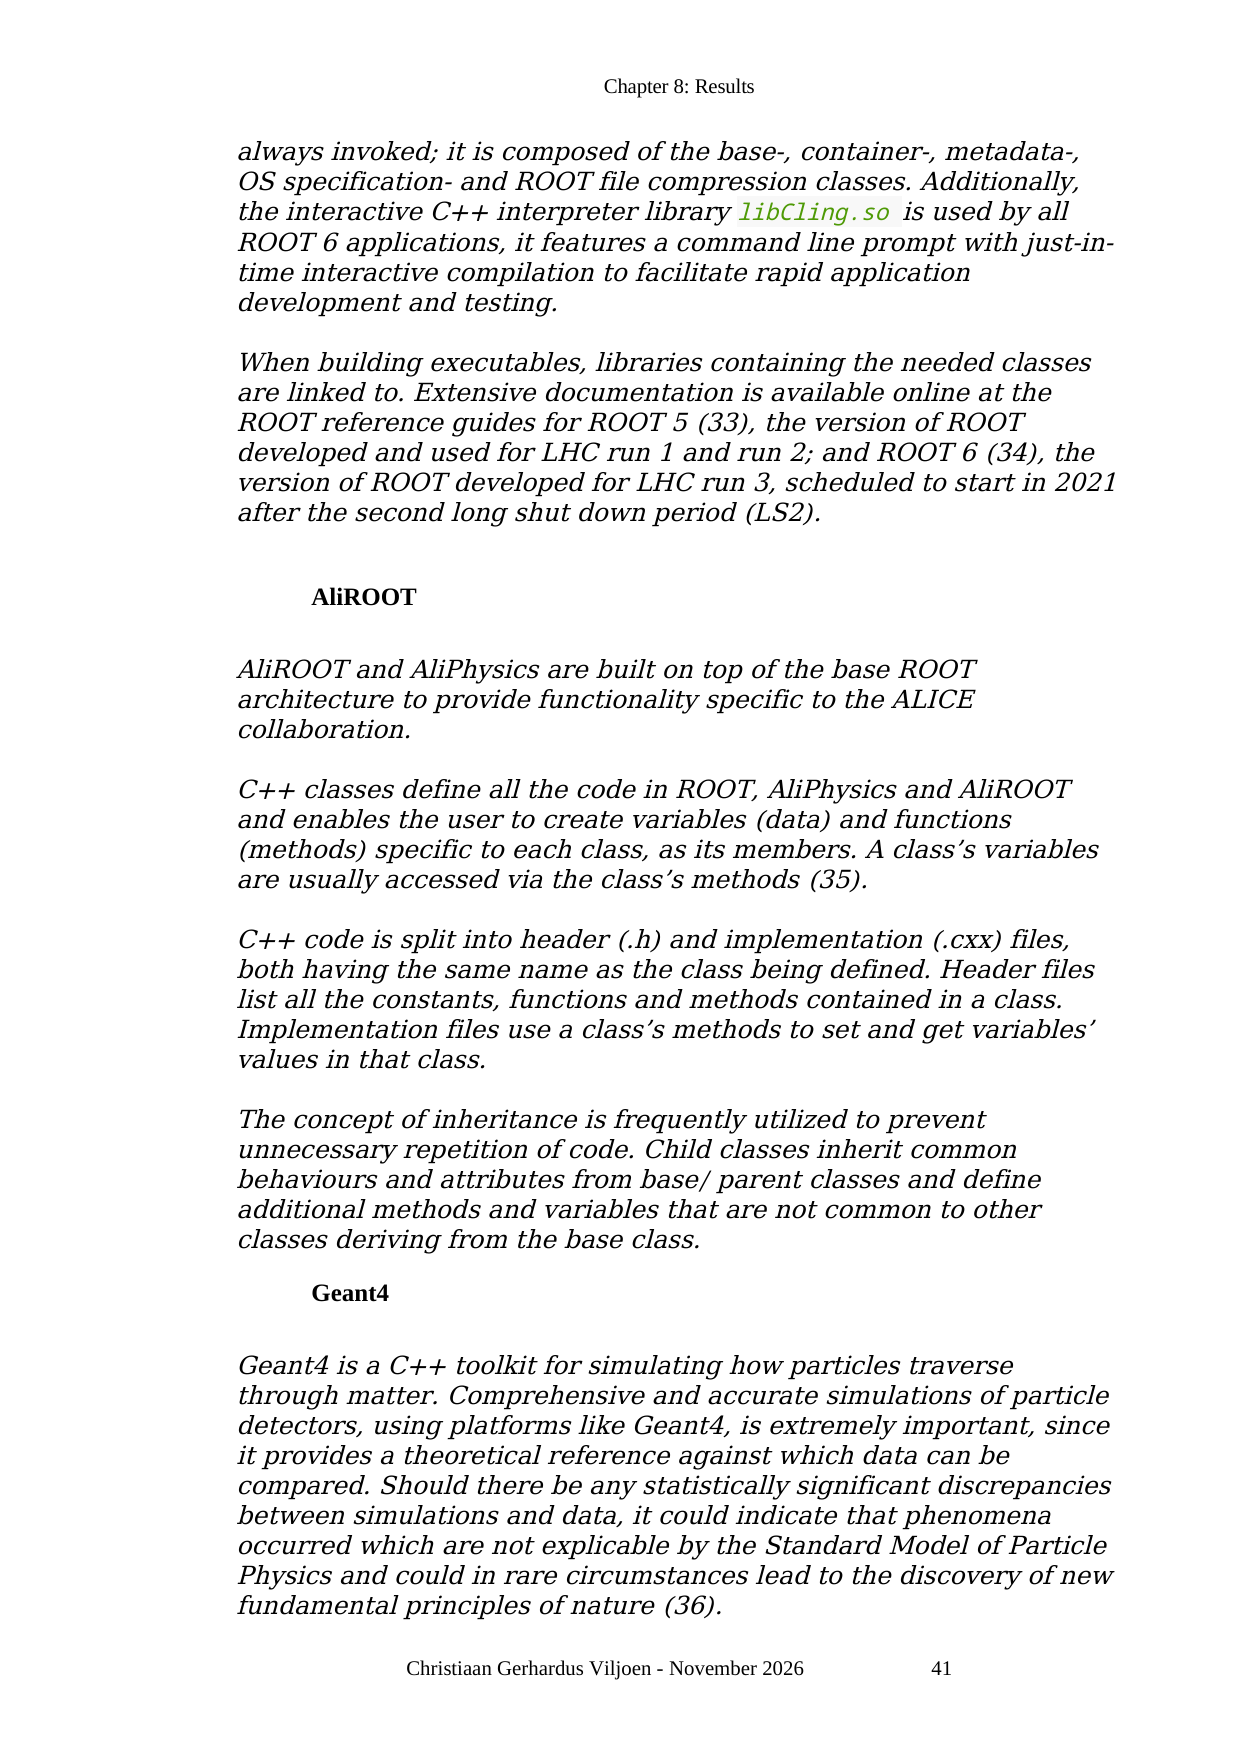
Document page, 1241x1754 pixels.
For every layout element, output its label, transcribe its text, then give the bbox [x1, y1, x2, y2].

subtitle Geant4 [311, 1278, 1122, 1307]
subtitle AliROOT [311, 582, 1122, 611]
text C++ classes define all the code in ROOT, AliPhysics and AliROOT and enables the user to create variables (data) and functions (methods) specific to each class, as its members. A class’s variables are usually accessed via the class’s methods . [236, 773, 1122, 893]
text When building executables, libraries containing the needed classes are linked to. Extensive documentation is available online at the ROOT reference guides for ROOT 5 , the version of ROOT developed and used for LHC run 1 and run 2; and ROOT 6 , the version of ROOT developed for LHC run 3, scheduled to start in 2021 after the second long shut down period (LS2). [236, 347, 1122, 527]
text C++ code is split into header (.h) and implementation (.cxx) files, both having the same name as the class being defined. Header files list all the constants, functions and methods contained in a class. Implementation files use a class’s methods to set and get variables’ values in that class. [236, 923, 1122, 1073]
text The concept of inheritance is frequently utilized to prevent unnecessary repetition of code. Child classes inherit common behaviours and attributes from base/ parent classes and define additional methods and variables that are not common to other classes deriving from the base class. [236, 1103, 1122, 1253]
text Geant4 is a C++ toolkit for simulating how particles traverse through matter. Comprehensive and accurate simulations of particle detectors, using platforms like Geant4, is extremely important, since it provides a theoretical reference against which data can be compared. Should there be any statistically significant discrepancies between simulations and data, it could indicate that phenomena occurred which are not explicable by the Standard Model of Particle Physics and could in rare circumstances lead to the discovery of new fundamental principles of nature . [236, 1349, 1122, 1619]
text AliROOT and AliPhysics are built on top of the base ROOT architecture to provide functionality specific to the ALICE collaboration. [236, 653, 1122, 743]
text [236, 135, 1122, 317]
